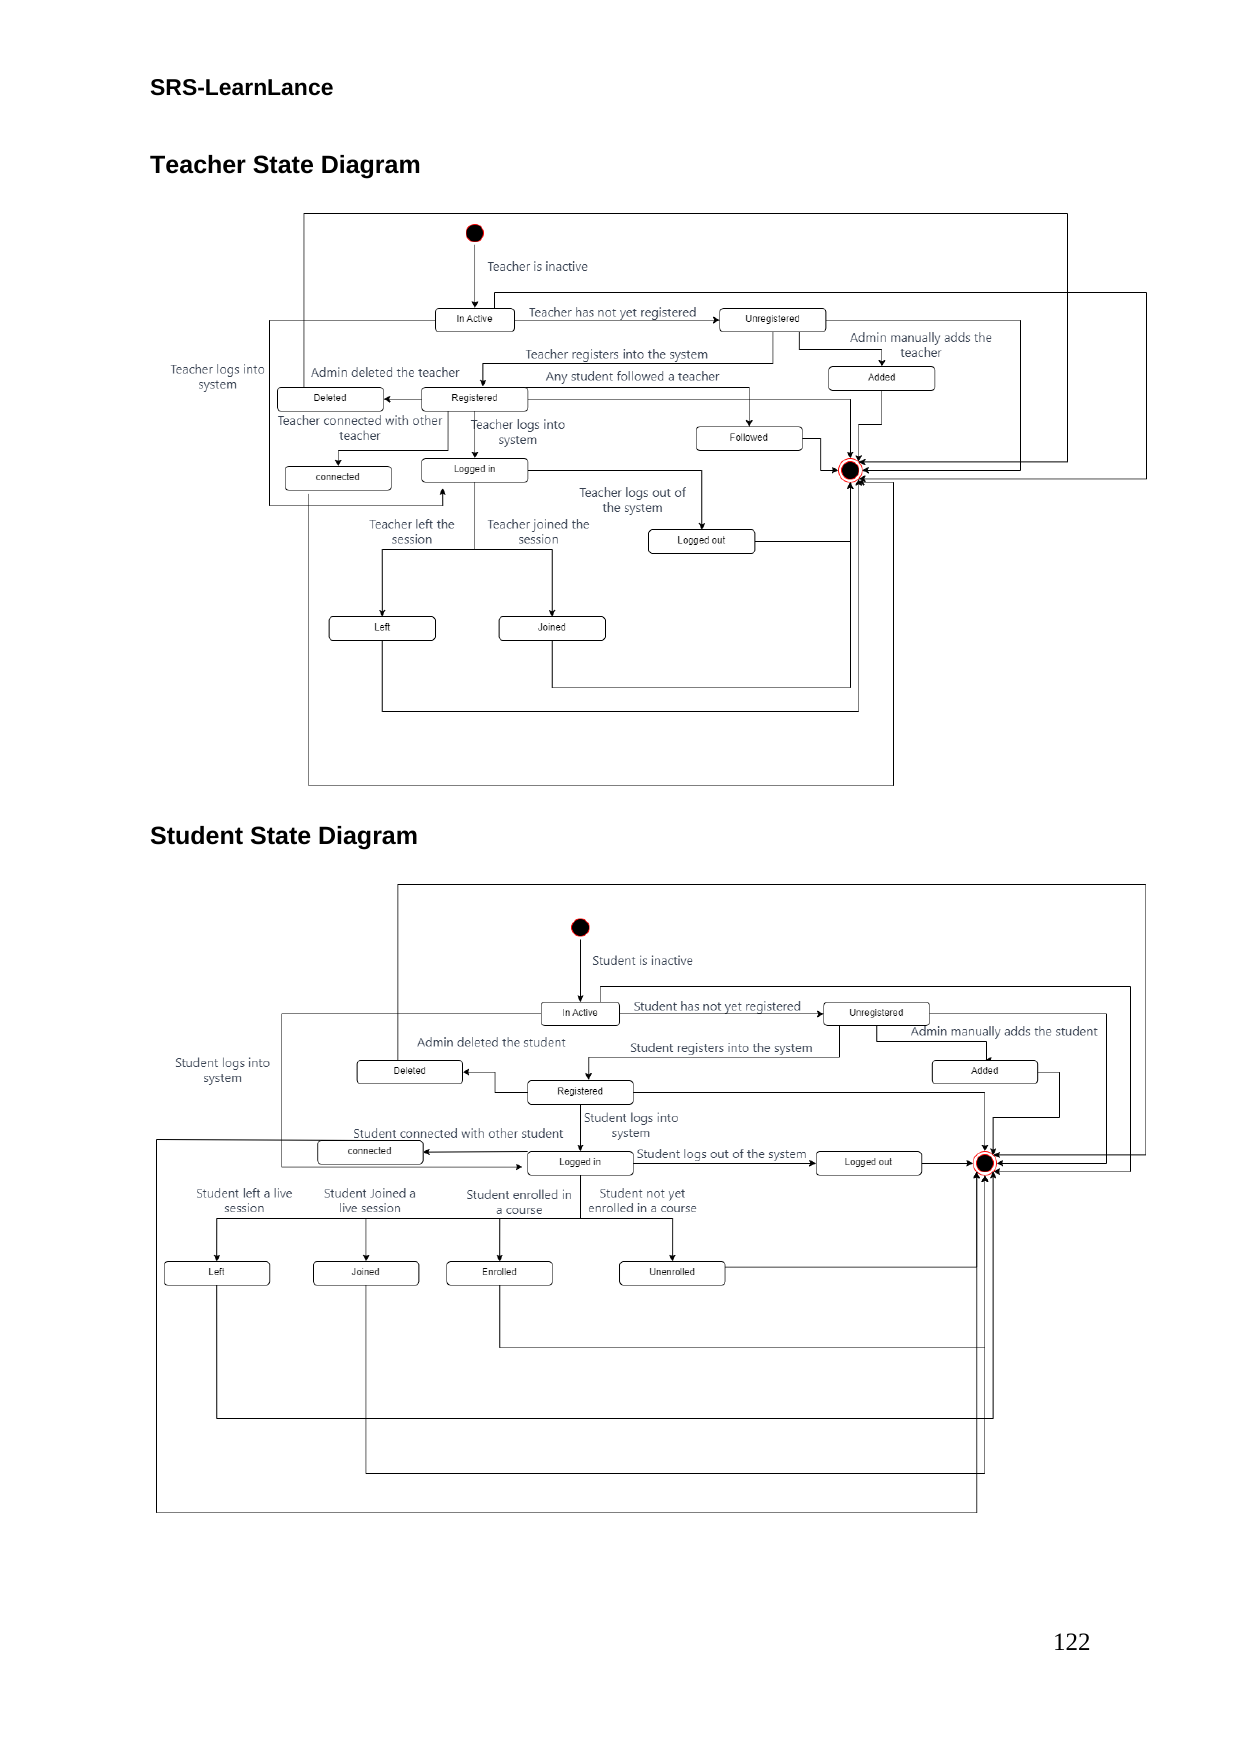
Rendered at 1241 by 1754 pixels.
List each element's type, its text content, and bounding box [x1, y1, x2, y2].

text Student State Diagram [150, 821, 1090, 850]
picture [150, 878, 1153, 1520]
text Teacher State Diagram [150, 150, 1090, 179]
picture [150, 207, 1153, 793]
